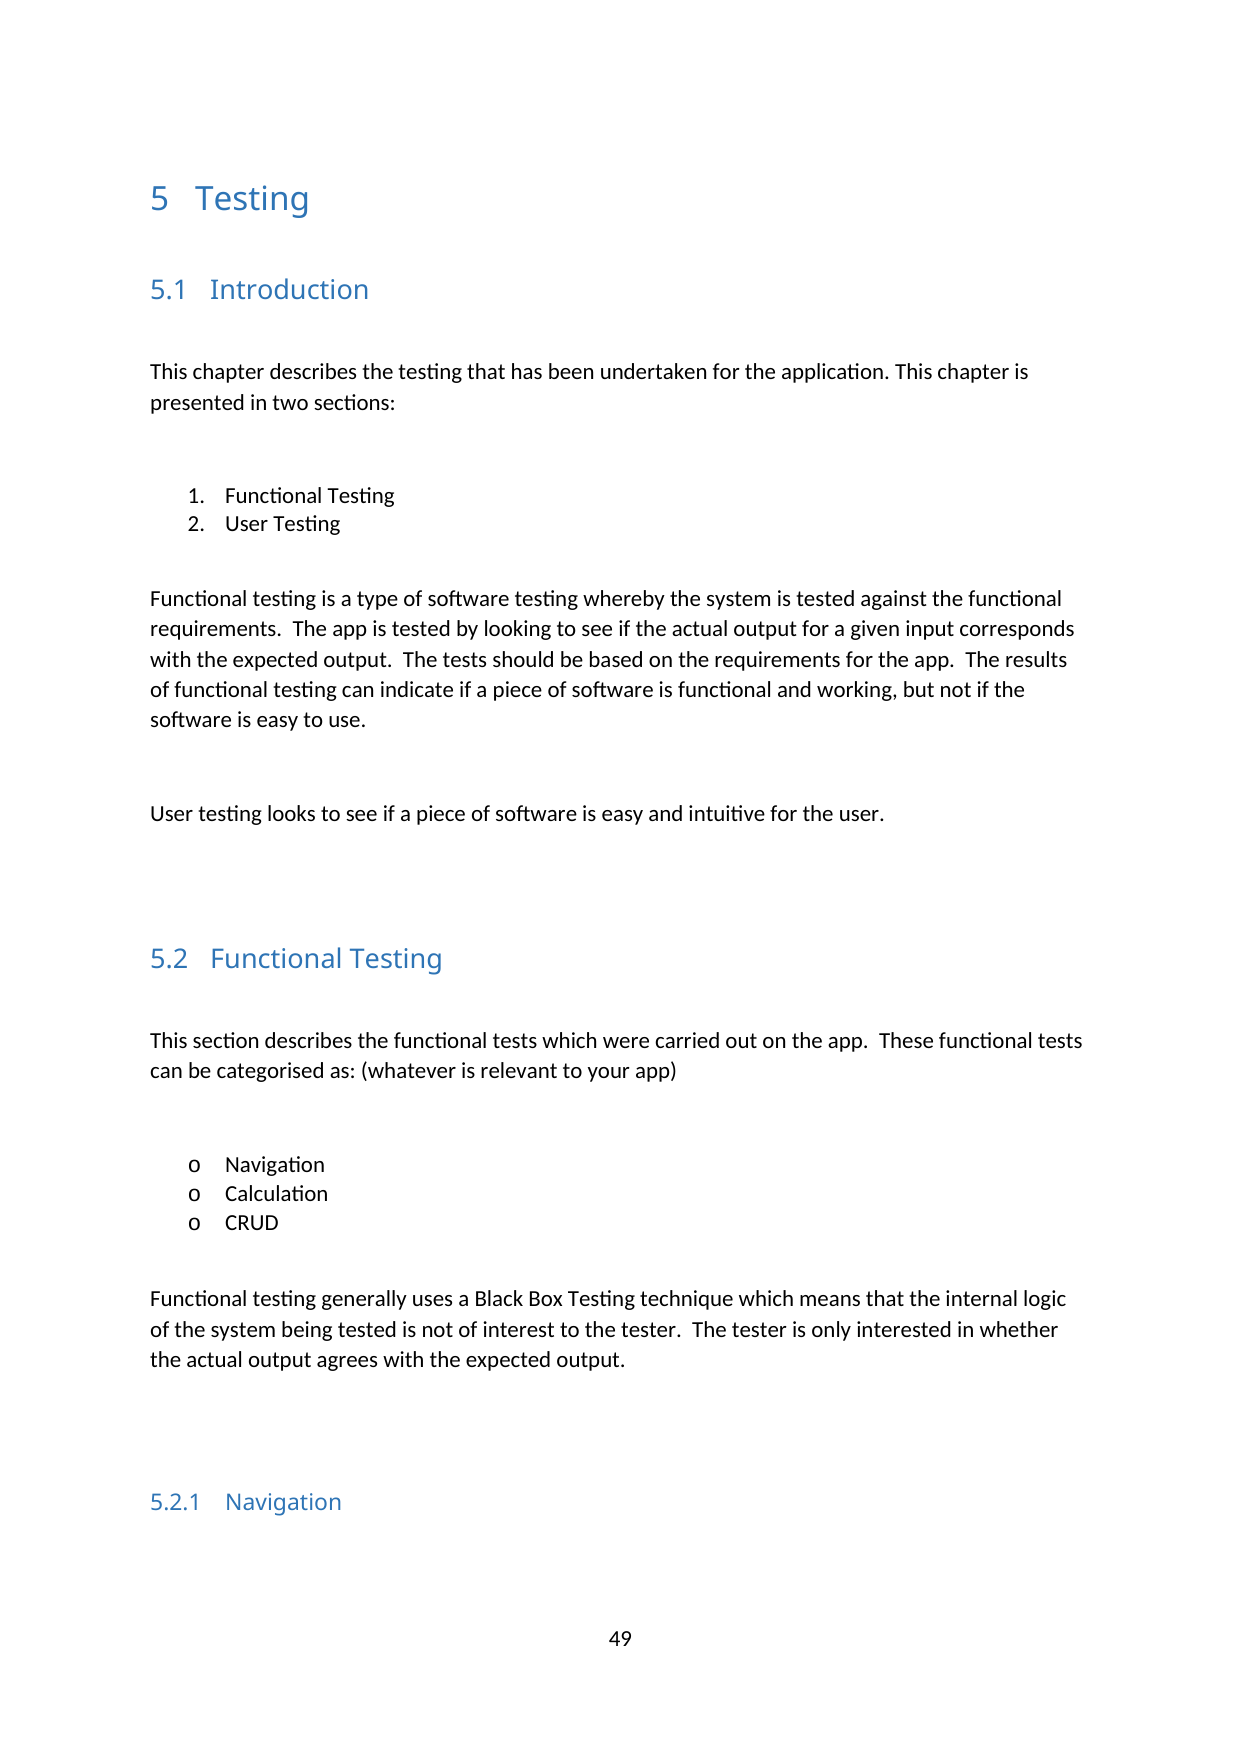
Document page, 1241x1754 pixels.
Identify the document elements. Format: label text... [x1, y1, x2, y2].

text This section describes the functional tests which were carried out on the app. These functional tests can be categorised as: (whatever is relevant to your app) [150, 1026, 1090, 1084]
text This chapter describes the testing that has been undertaken for the application. This chapter is presented in two sections: [150, 357, 1090, 416]
list User Testing [187, 509, 1090, 537]
list Functional Testing [187, 481, 1090, 509]
subtitle Introduction [150, 271, 1090, 308]
list Navigation [187, 1150, 1090, 1179]
text User testing looks to see if a piece of software is easy and intuitive for the user. [150, 799, 1090, 827]
list Calculation [187, 1179, 1090, 1208]
text Functional testing generally uses a Black Box Testing technique which means that the internal logic of the system being tested is not of interest to the tester. The tester is only interested in whether the actual output agrees with the expected output. [150, 1284, 1090, 1373]
subtitle Functional Testing [150, 939, 1090, 976]
subtitle Testing [150, 175, 1090, 220]
list CRUD [187, 1208, 1090, 1238]
subtitle Navigation [150, 1486, 1090, 1517]
text Functional testing is a type of software testing whereby the system is tested against the functional requirements. The app is tested by looking to see if the actual output for a given input corresponds with the expected output. The tests should be based on the requirements for the app. The results of functional testing can indicate if a piece of software is functional and working, but not if the software is easy to use. [150, 584, 1090, 733]
